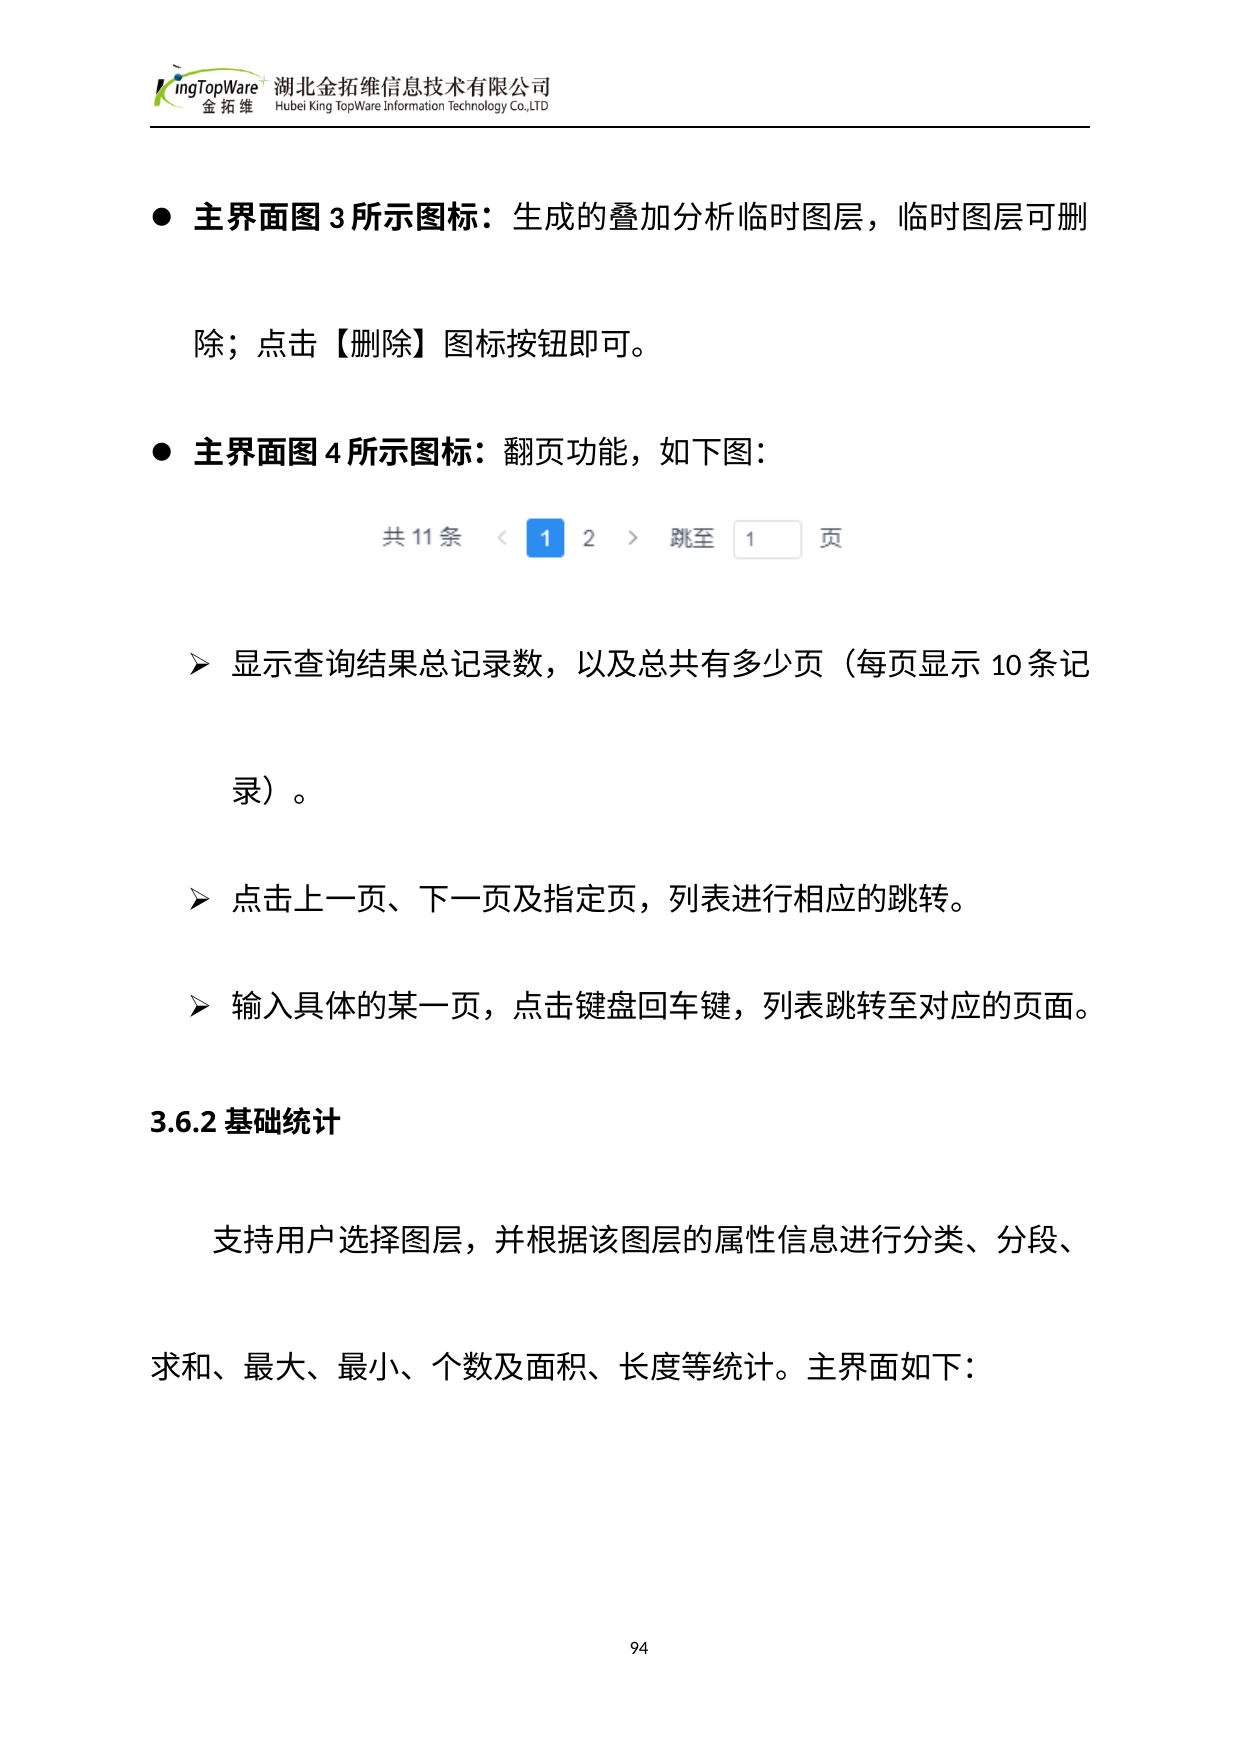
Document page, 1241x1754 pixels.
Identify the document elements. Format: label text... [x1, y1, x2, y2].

picture [369, 515, 915, 561]
subtitle 3.6.2 基础统计 [150, 1098, 1090, 1141]
list 显示查询结果总记录数，以及总共有多少页（每页显示10条记录）。 [187, 619, 1090, 831]
text 支持用户选择图层，并根据该图层的属性信息进行分类、分段、求和、最大、最小、个数及面积、长度等统计。主界面如下： [150, 1195, 1090, 1407]
list 点击上一页、下一页及指定页，列表进行相应的跳转。 [187, 854, 1090, 939]
picture [150, 59, 554, 120]
list 主界面图3所示图标：生成的叠加分析临时图层，临时图层可删除；点击【删除】图标按钮即可。 [150, 172, 1090, 385]
list 主界面图4所示图标：翻页功能，如下图： [150, 407, 1090, 492]
list 输入具体的某一页，点击键盘回车键，列表跳转至对应的页面。 [187, 962, 1090, 1047]
